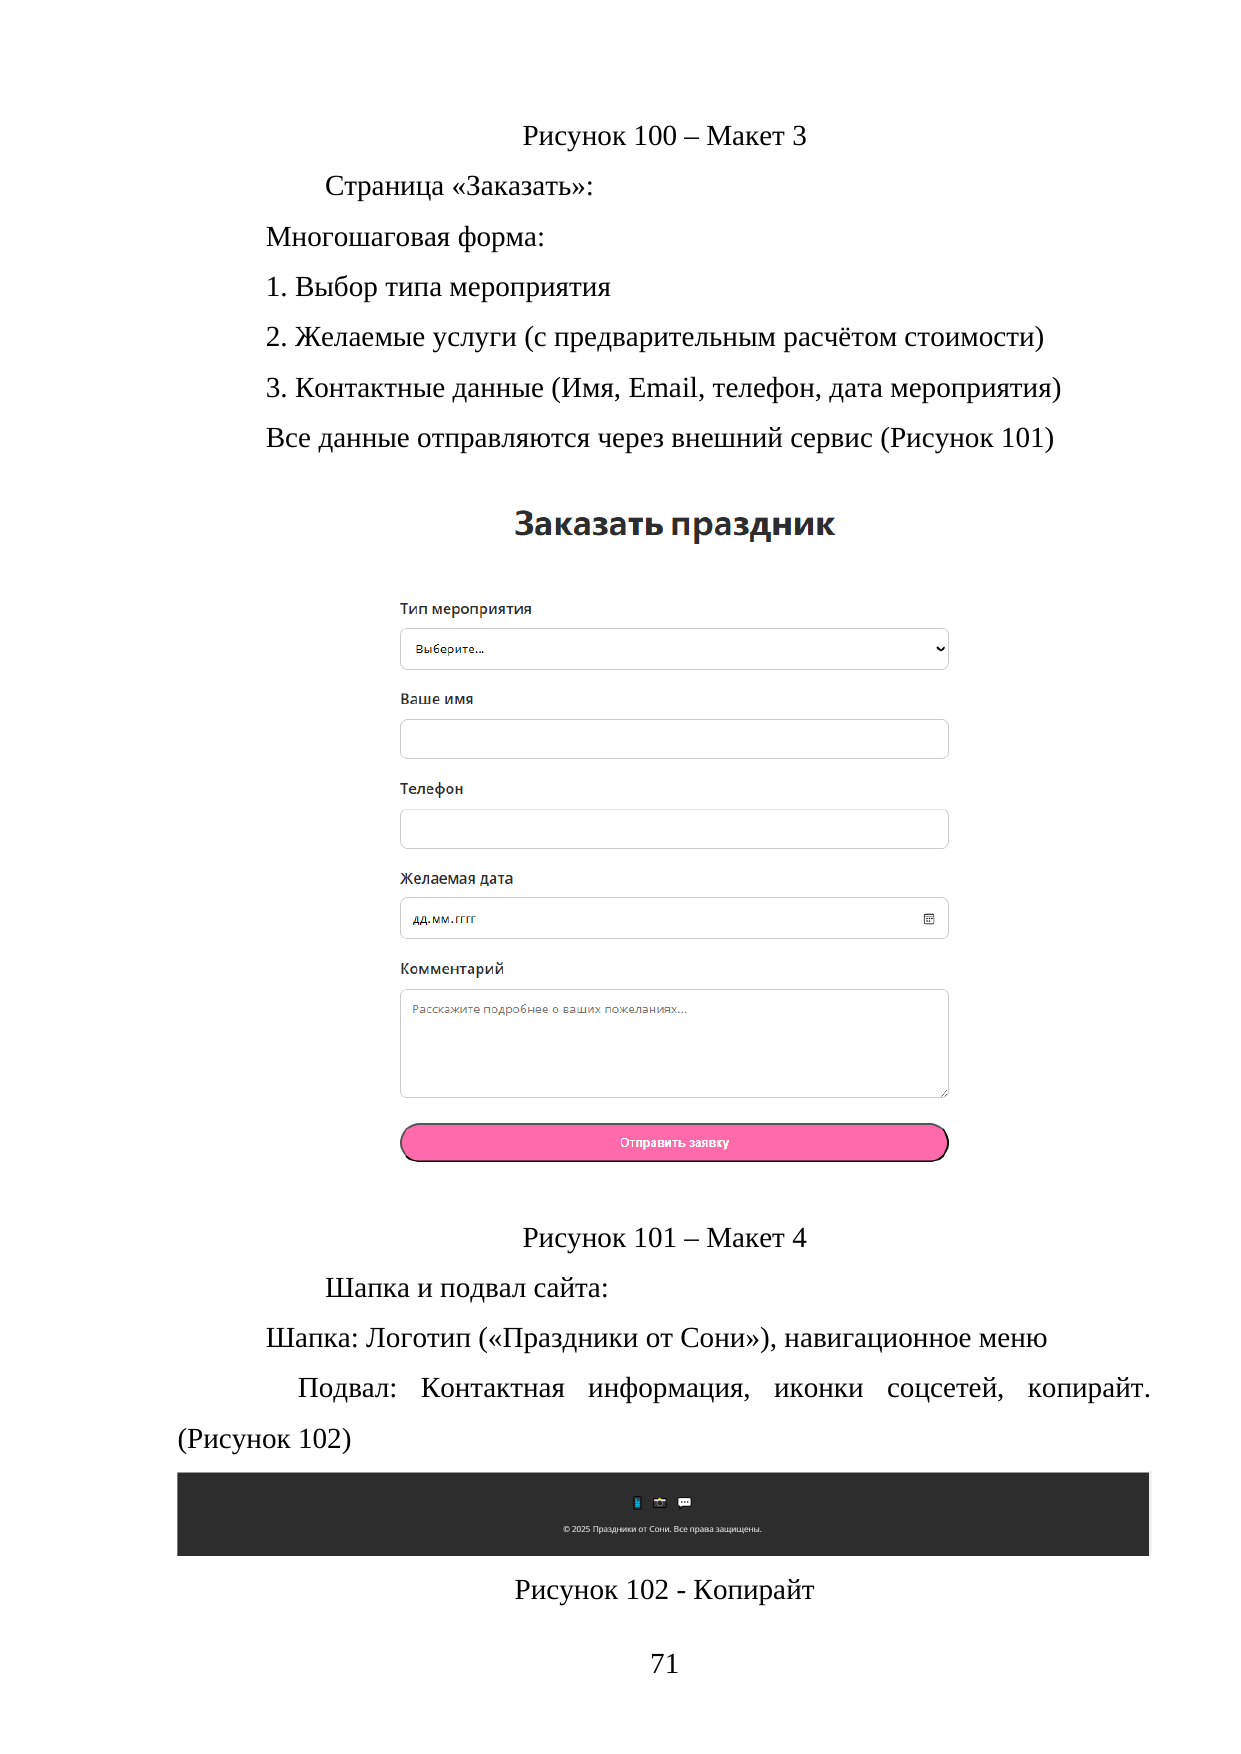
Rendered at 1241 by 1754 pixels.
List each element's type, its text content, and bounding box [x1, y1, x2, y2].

text Рисунок 100 – Макет 3 [177, 118, 1152, 152]
picture [177, 1471, 1152, 1556]
picture [352, 470, 977, 1203]
text 3. Контактные данные (Имя, Email, телефон, дата мероприятия) [177, 370, 1152, 403]
text Многошаговая форма: [177, 219, 1152, 252]
text 1. Выбор типа мероприятия [177, 269, 1152, 303]
text 2. Желаемые услуги (с предварительным расчётом стоимости) [177, 319, 1152, 353]
text Шапка: Логотип («Праздники от Сони»), навигационное меню [177, 1320, 1152, 1354]
text Рисунок 102 - Копирайт [177, 1572, 1152, 1606]
text Рисунок 101 – Макет 4 [177, 1220, 1152, 1253]
text Все данные отправляются через внешний сервис (Рисунок 101) [177, 420, 1152, 453]
text Подвал: Контактная информация, иконки соцсетей, копирайт. (Рисунок 102) [177, 1371, 1152, 1454]
text Страница «Заказать»: [251, 168, 1152, 202]
text Шапка и подвал сайта: [251, 1270, 1152, 1303]
